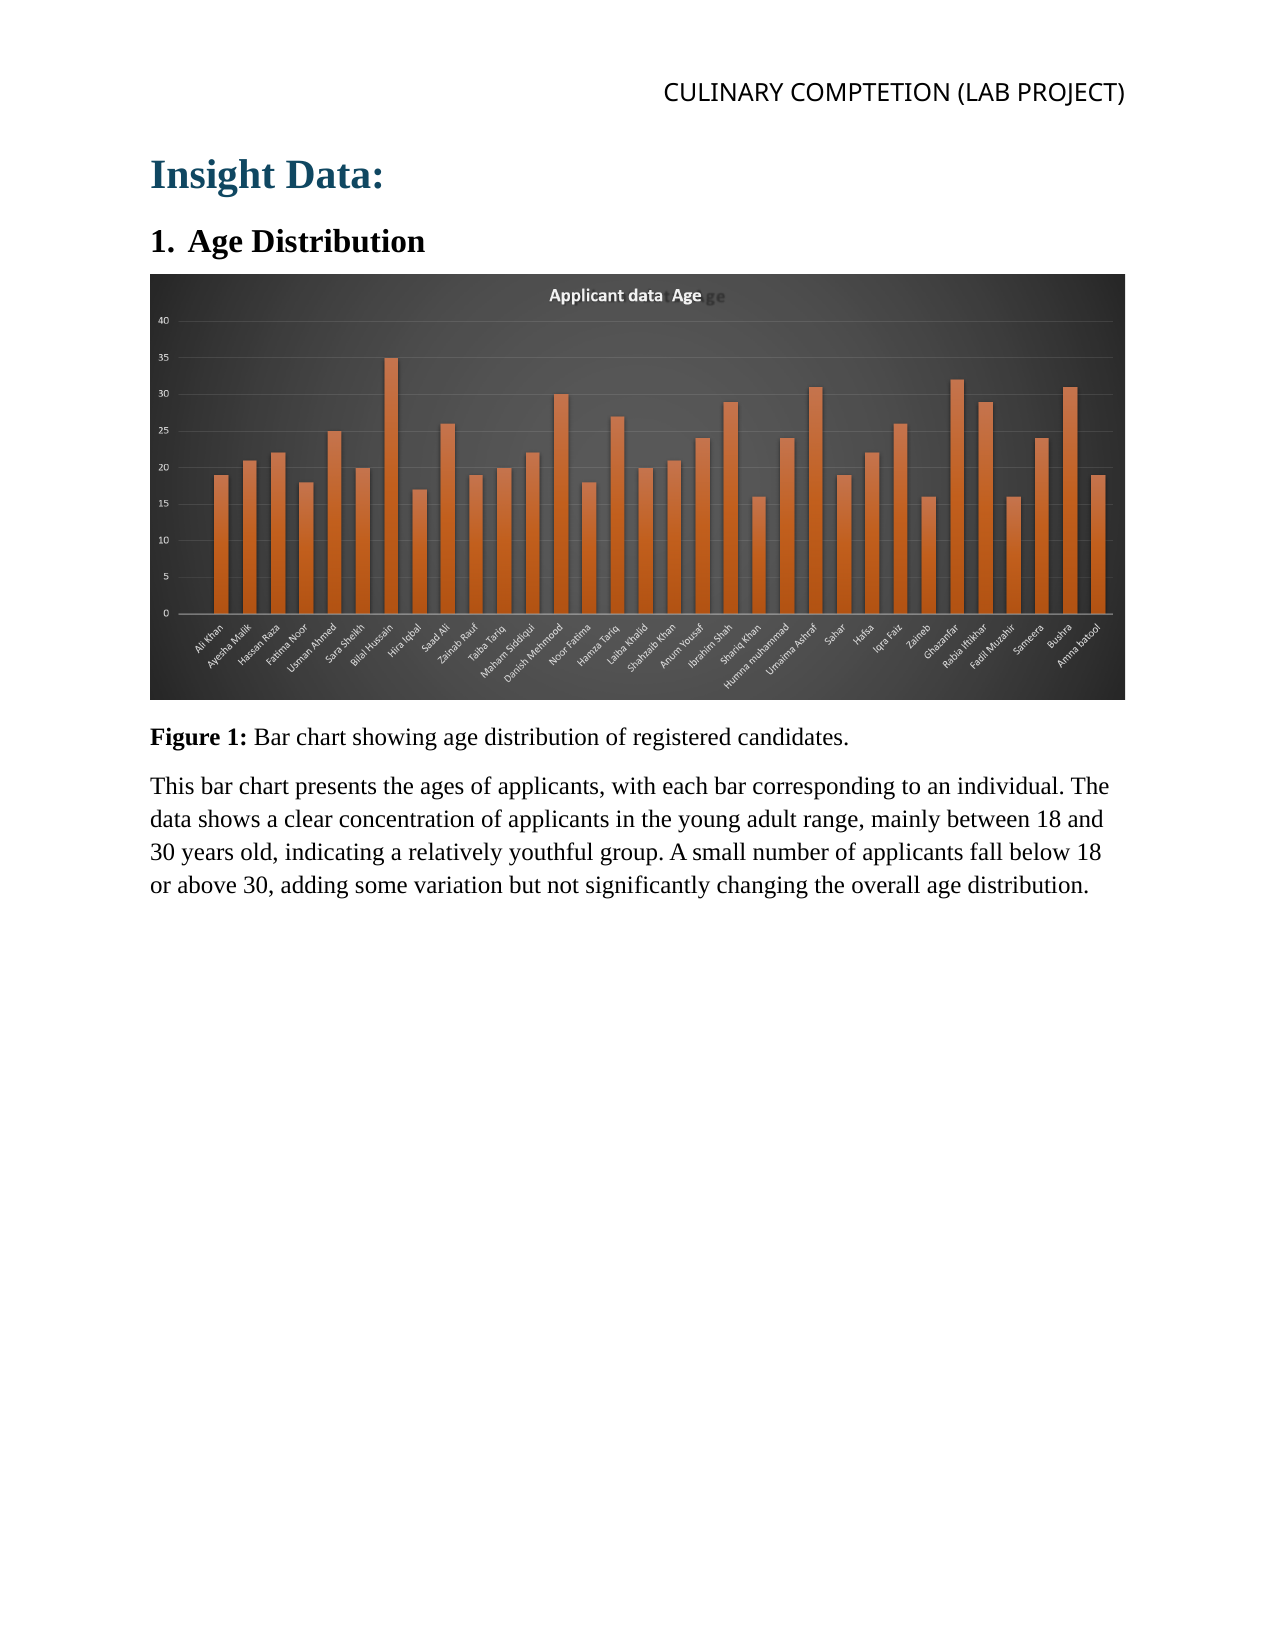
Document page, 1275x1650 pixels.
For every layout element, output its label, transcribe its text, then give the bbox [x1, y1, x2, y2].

subtitle Insight Data: [150, 150, 1125, 198]
text Figure 1: Bar chart showing age distribution of registered candidates. [150, 722, 1125, 751]
subtitle Age Distribution [150, 222, 1125, 260]
picture [150, 274, 1125, 700]
text This bar chart presents the ages of applicants, with each bar corresponding to an individual. The data shows a clear concentration of applicants in the young adult range, mainly between 18 and 30 years old, indicating a relatively youthful group. A small number of applicants fall below 18 or above 30, adding some variation but not significantly changing the overall age distribution. [150, 771, 1125, 899]
